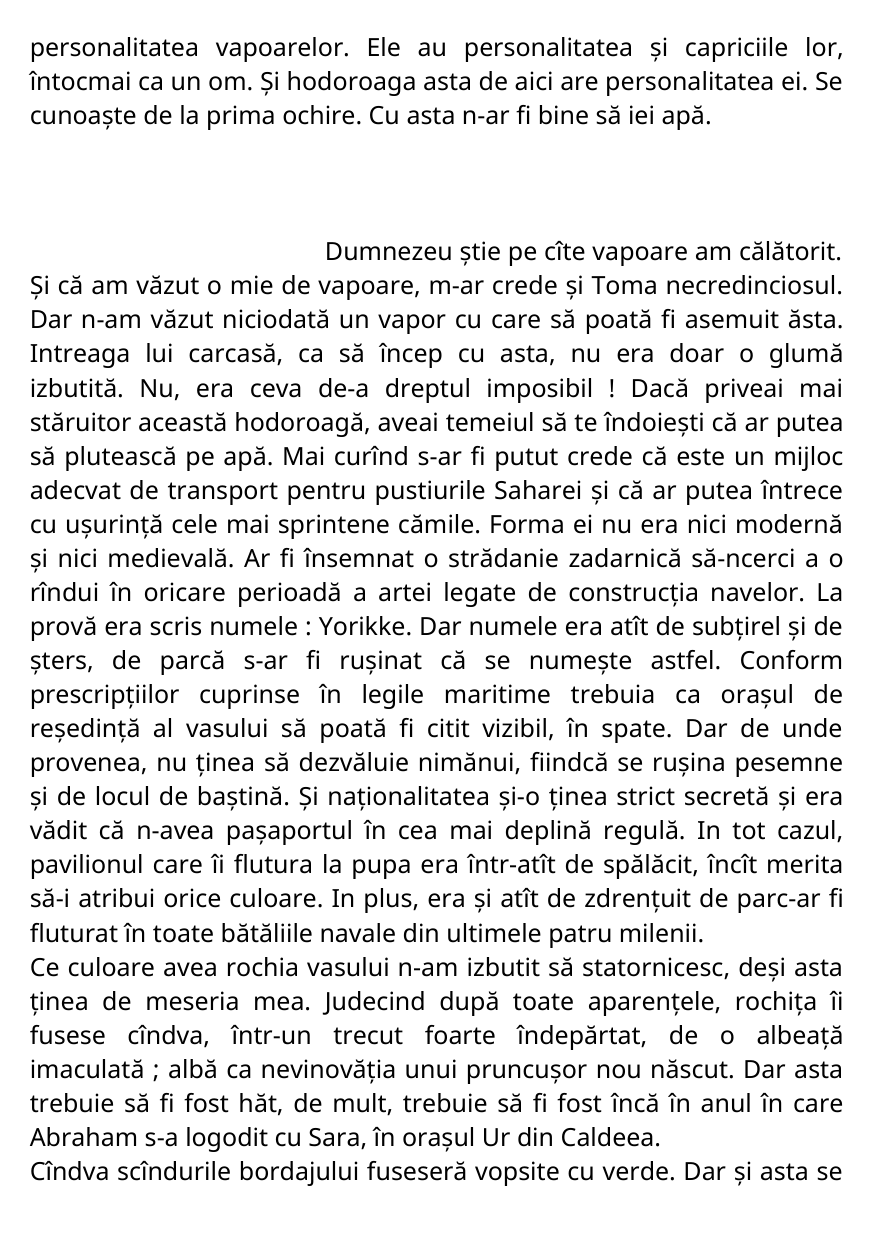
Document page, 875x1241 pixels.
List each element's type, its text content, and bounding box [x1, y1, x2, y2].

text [29, 1154, 844, 1188]
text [29, 29, 844, 132]
text Ce culoare avea rochia vasului n-am izbutit să statornicesc, deşi asta ţinea de meseria mea. Judecind după toate aparenţele, rochiţa îi fusese cîndva, într-un trecut foarte îndepărtat, de o albeaţă imaculată ; albă ca nevinovăţia unui pruncuşor nou născut. Dar asta trebuie să fi fost hăt, de mult, trebuie să fi fost încă în anul în care Abraham s-a logodit cu Sara, în oraşul Ur din Caldeea. [29, 949, 844, 1154]
text Dumnezeu ştie pe cîte vapoare am călătorit. Şi că am văzut o mie de vapoare, m-ar crede şi Toma necredinciosul. Dar n-am văzut niciodată un vapor cu care să poată fi asemuit ăsta. Intreaga lui carcasă, ca să încep cu asta, nu era doar o glumă izbutită. Nu, era ceva de-a dreptul imposibil ! Dacă priveai mai stăruitor această hodoroagă, aveai temeiul să te îndoieşti că ar putea să plutească pe apă. Mai curînd s-ar fi putut crede că este un mijloc adecvat de transport pentru pustiurile Saharei şi că ar putea întrece cu uşurinţă cele mai sprintene cămile. Forma ei nu era nici modernă şi nici medievală. Ar fi însemnat o strădanie zadarnică să-ncerci a o rîndui în oricare perioadă a artei legate de construcţia navelor. La provă era scris numele : Yorikke. Dar numele era atît de subţirel şi de şters, de parcă s-ar fi ruşinat că se numeşte astfel. Conform prescripţiilor cuprinse în legile maritime trebuia ca oraşul de reşedinţă al vasului să poată fi citit vizibil, în spate. Dar de unde provenea, nu ţinea să dezvăluie nimănui, fiindcă se ruşina pesemne şi de locul de baştină. Şi naţionalitatea şi-o ţinea strict secretă şi era vădit că n-avea paşaportul în cea mai deplină regulă. In tot cazul, pavilionul care îi flutura la pupa era într-atît de spălăcit, încît merita să-i atribui orice culoare. In plus, era şi atît de zdrenţuit de parc-ar fi fluturat în toate bătăliile navale din ultimele patru milenii. [29, 234, 844, 949]
